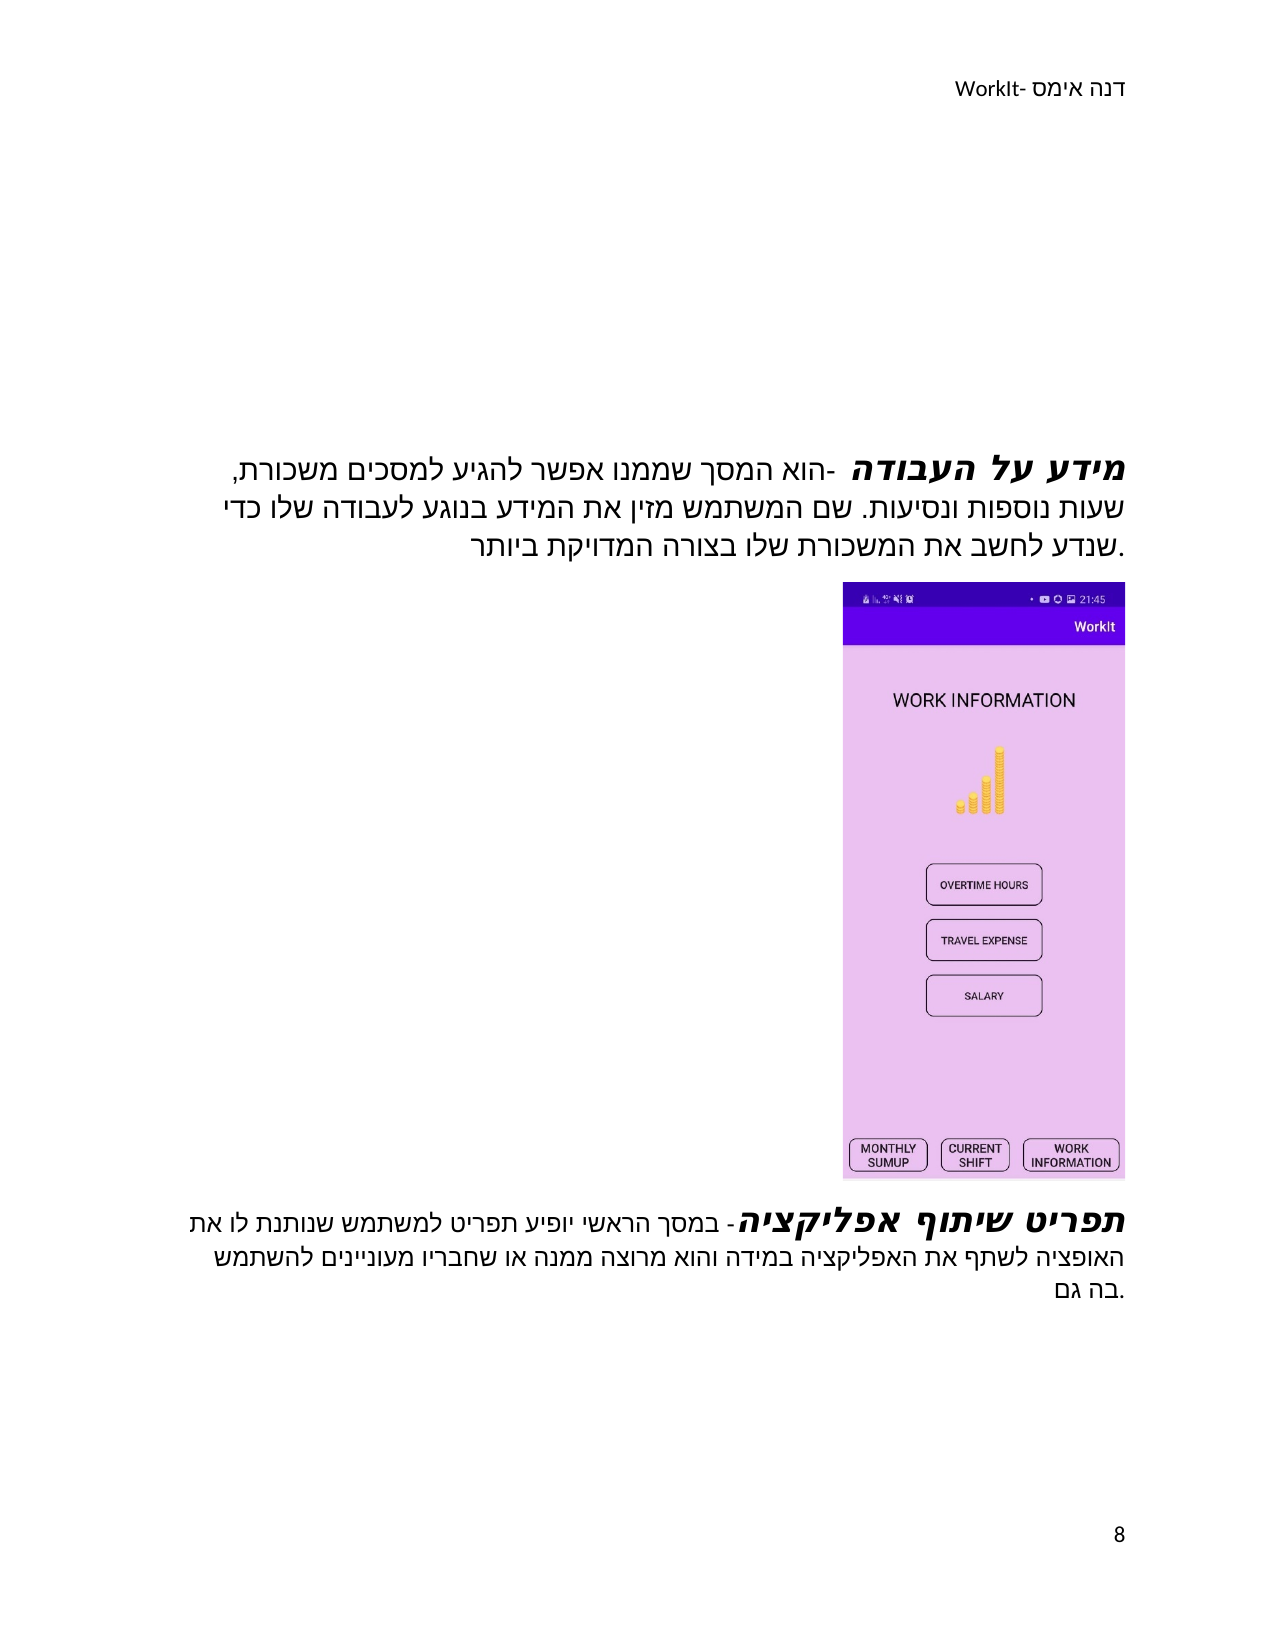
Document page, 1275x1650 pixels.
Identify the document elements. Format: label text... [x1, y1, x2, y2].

picture [842, 582, 1125, 1181]
text תפריט שיתוף אפליקציה- במסך הראשי יופיע תפריט למשתמש שנותנת לו את האופציה לשתף את האפליקציה במידה והוא מרוצה ממנה או שחבריו מעוניינים להשתמש בה גם. [179, 1199, 1125, 1304]
text מידע על העבודה -הוא המסך שממנו אפשר להגיע למסכים משכורת, שעות נוספות ונסיעות. שם המשתמש מזין את המידע בנוגע לעבודה שלו כדי שנדע לחשב את המשכורת שלו בצורה המדויקת ביותר. [179, 447, 1125, 563]
